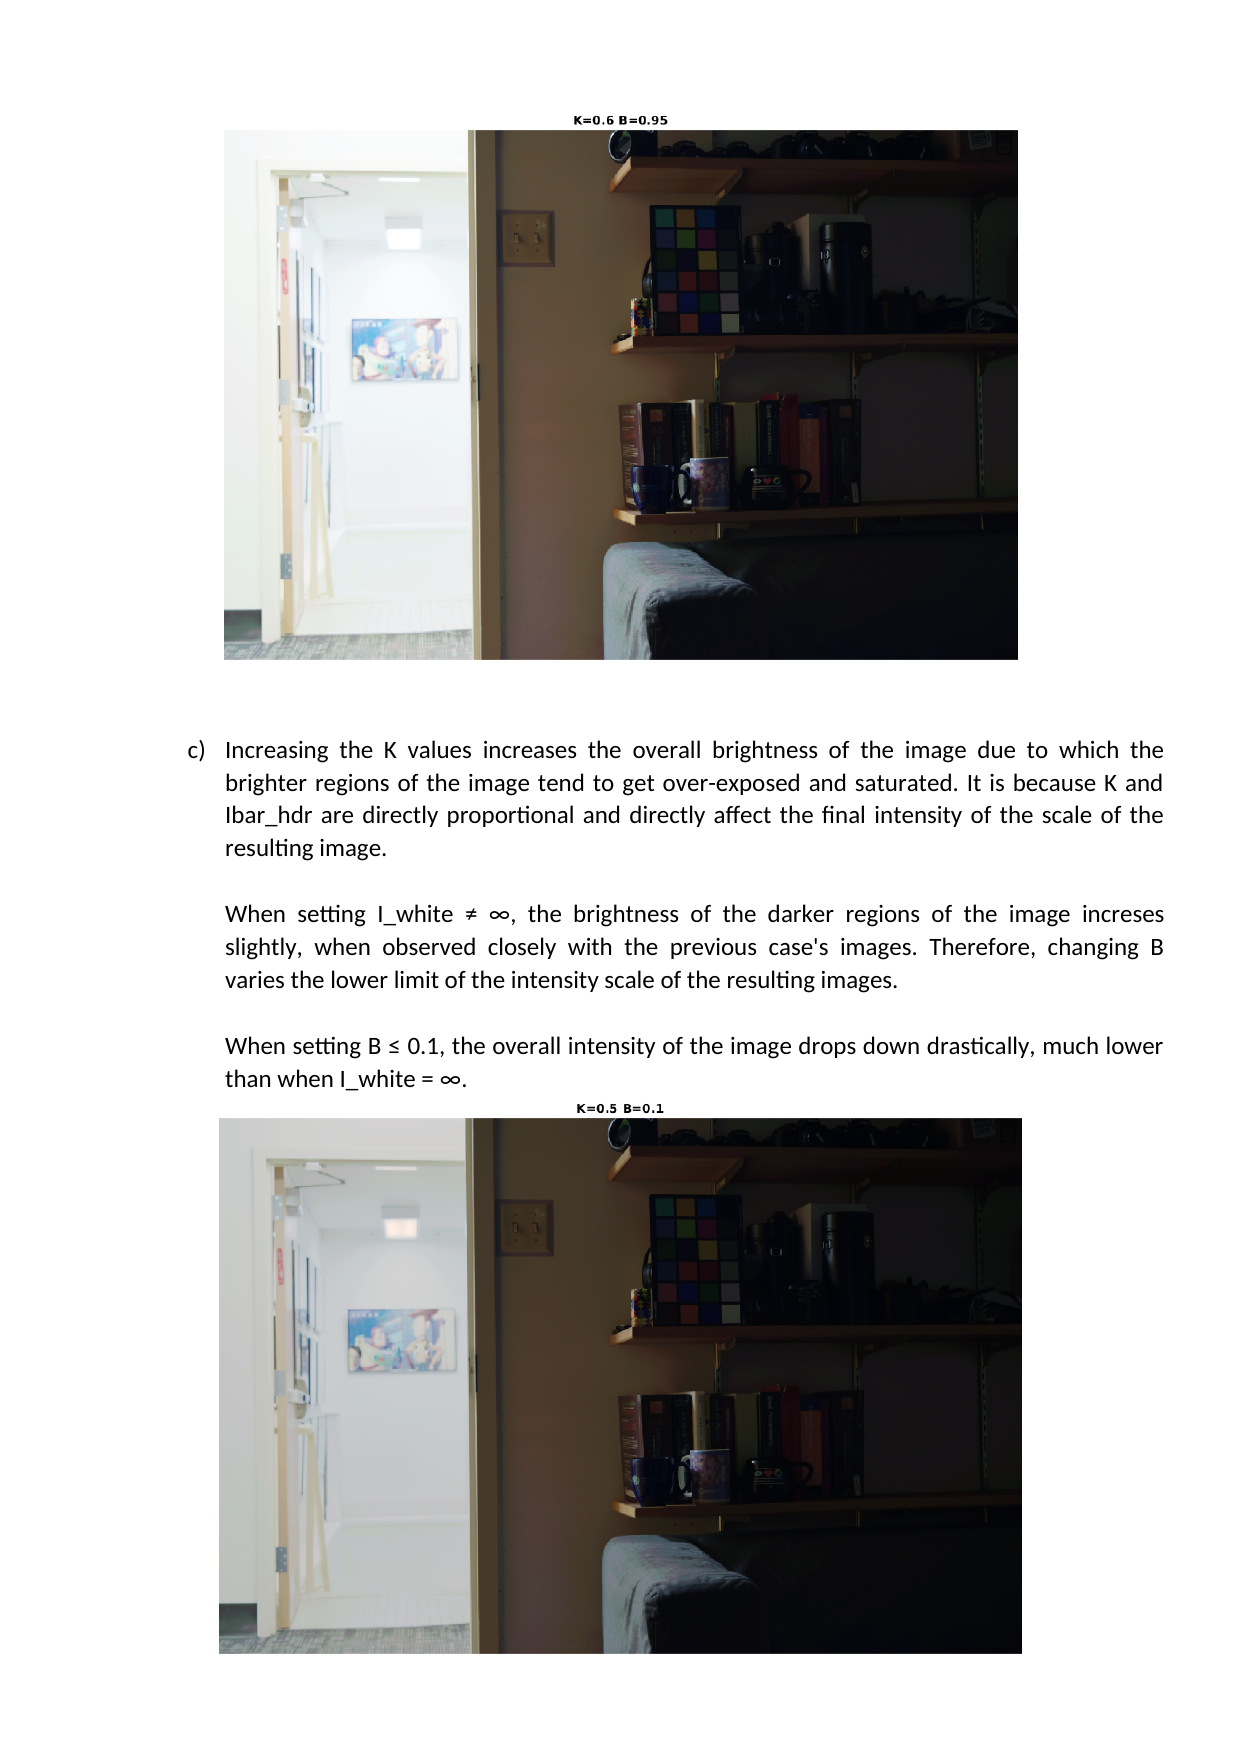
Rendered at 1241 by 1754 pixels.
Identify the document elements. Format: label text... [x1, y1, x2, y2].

picture [146, 109, 1095, 711]
list When setting B ≤ 0.1, the overall intensity of the image drops down drastically, much lower than when I_white = ∞. [225, 1030, 1165, 1093]
list When setting I_white ≠ ∞, the brightness of the darker regions of the image increses slightly, when observed closely with the previous case's images. Therefore, changing B varies the lower limit of the intensity scale of the resulting images. [225, 898, 1165, 995]
picture [140, 1098, 1100, 1706]
list Increasing the K values increases the overall brightness of the image due to which the brighter regions of the image tend to get over-exposed and saturated. It is because K and Ibar_hdr are directly proportional and directly affect the final intensity of the scale of the resulting image. [187, 734, 1165, 863]
